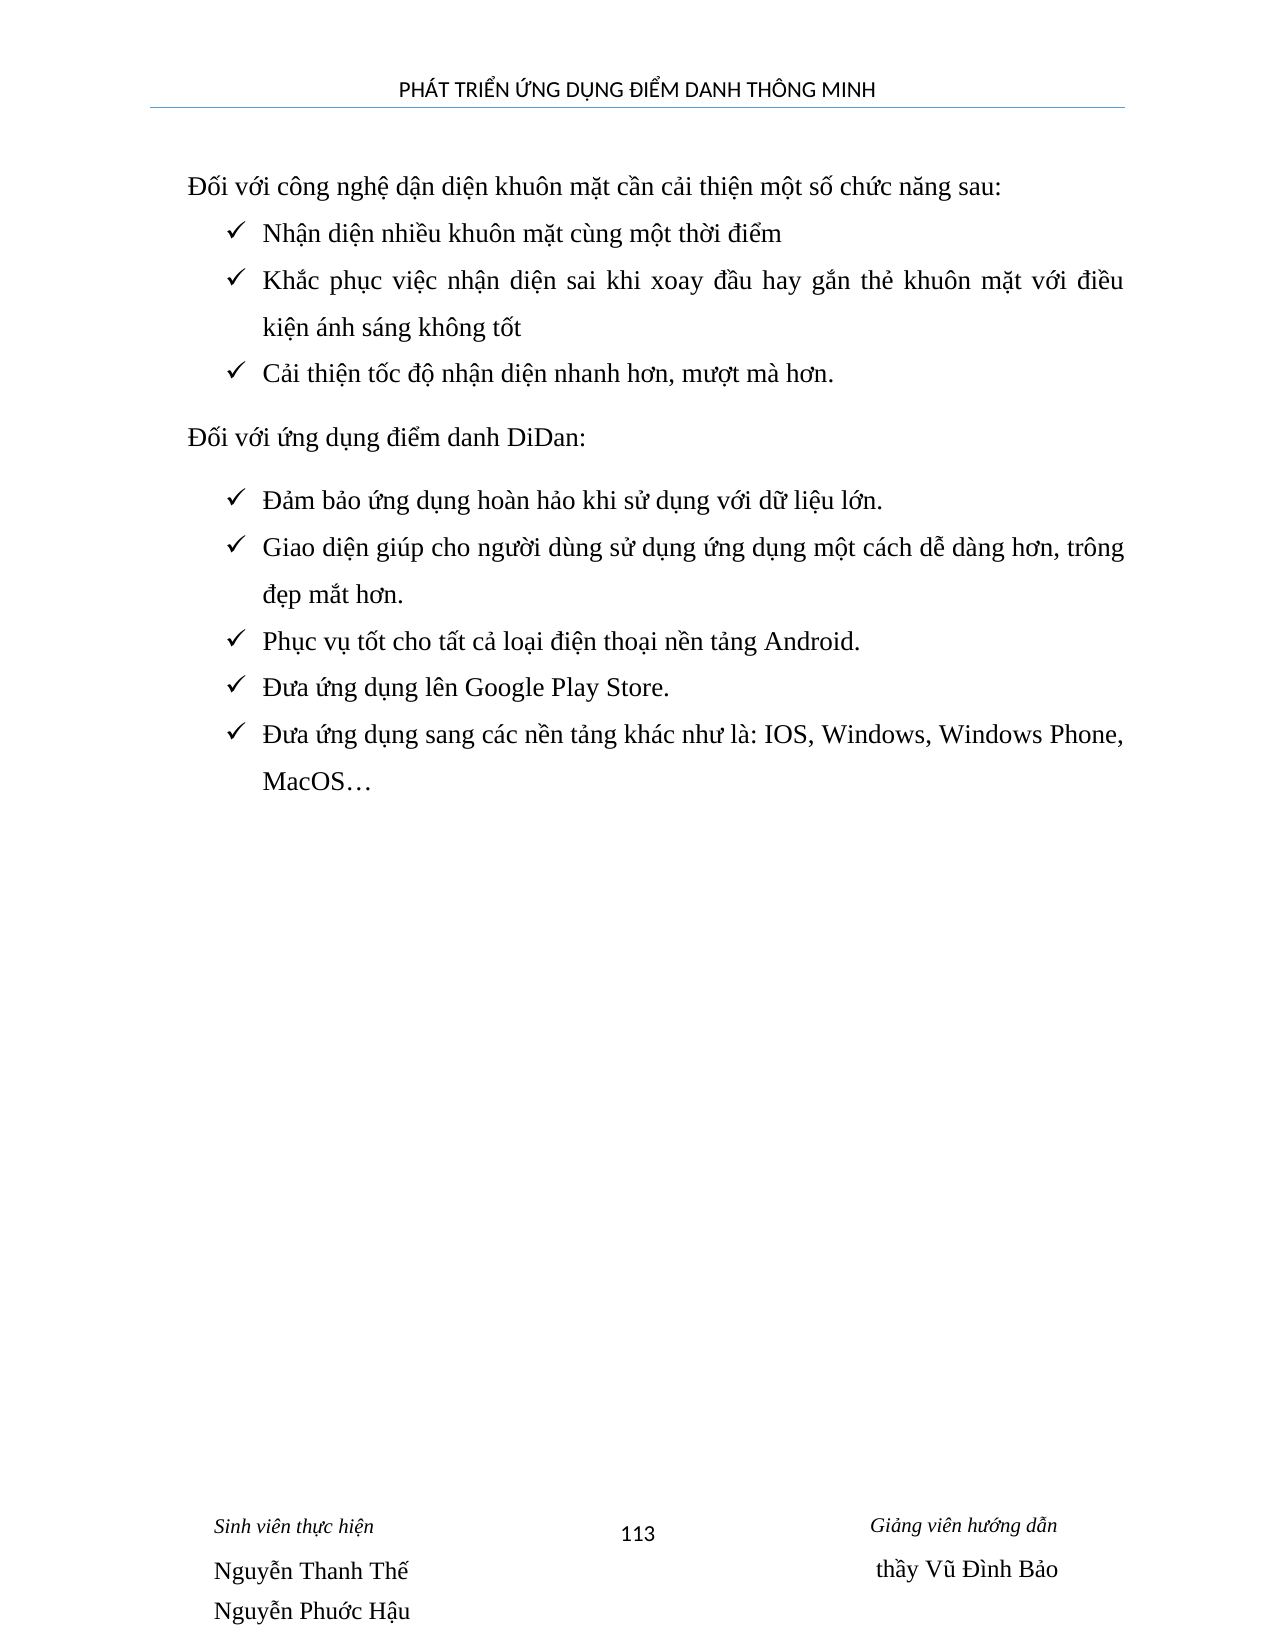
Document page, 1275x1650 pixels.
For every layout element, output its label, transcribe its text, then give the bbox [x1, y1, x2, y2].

list Khắc phục việc nhận diện sai khi xoay đầu hay gắn thẻ khuôn mặt với điều kiện ánh sáng không tốt [225, 264, 1125, 342]
text Đối với ứng dụng điểm danh DiDan: [187, 421, 1125, 452]
list Giao diện giúp cho người dùng sử dụng ứng dụng một cách dễ dàng hơn, trông đẹp mắt hơn. [225, 531, 1125, 609]
list Đưa ứng dụng lên Google Play Store. [225, 672, 1125, 703]
list Phục vụ tốt cho tất cả loại điện thoại nền tảng Android. [225, 625, 1125, 656]
list Cải thiện tốc độ nhận diện nhanh hơn, mượt mà hơn. [225, 357, 1125, 389]
list Nhận diện nhiều khuôn mặt cùng một thời điểm [225, 217, 1125, 248]
list Đảm bảo ứng dụng hoàn hảo khi sử dụng với dữ liệu lớn. [225, 484, 1125, 516]
list Đối với công nghệ dận diện khuôn mặt cần cải thiện một số chức năng sau: [187, 171, 1125, 202]
list Đưa ứng dụng sang các nền tảng khác như là: IOS, Windows, Windows Phone, MacOS… [225, 718, 1125, 796]
